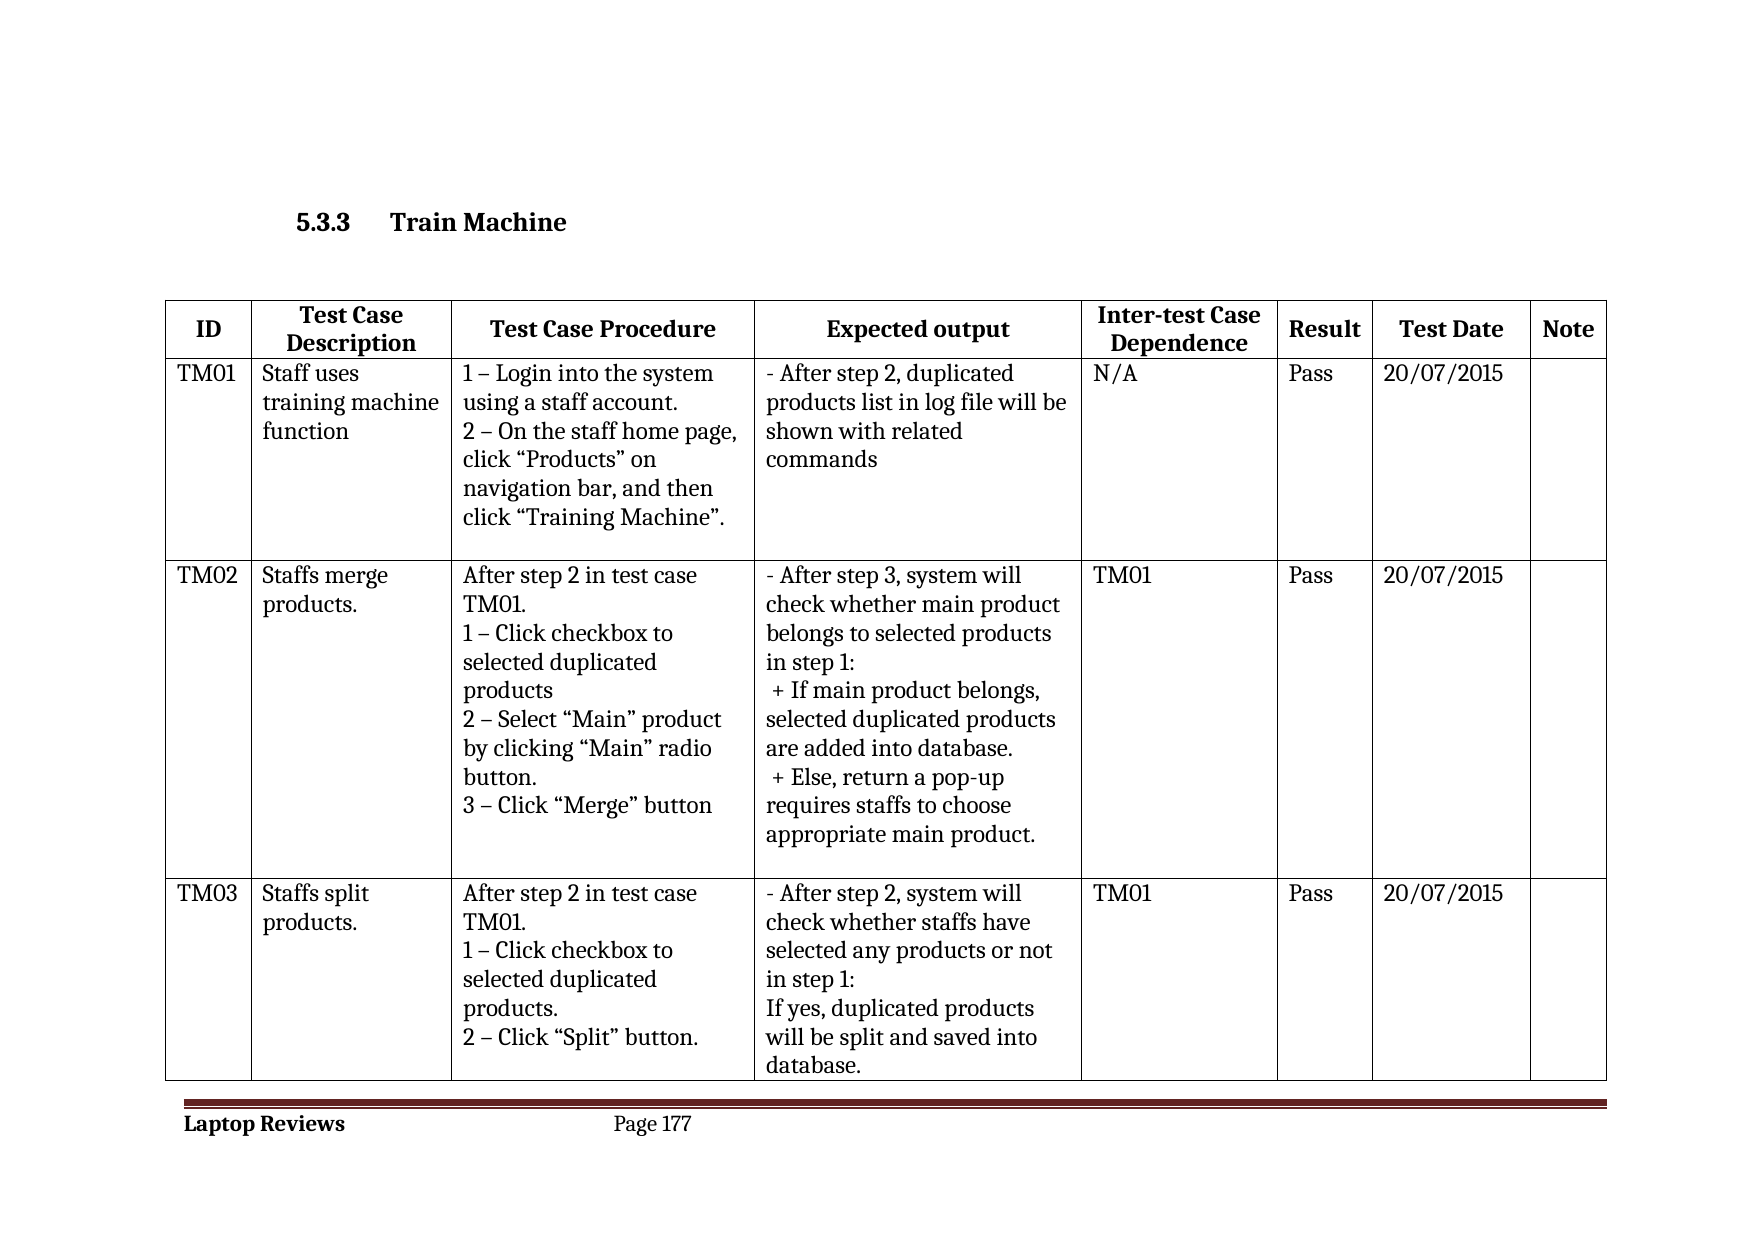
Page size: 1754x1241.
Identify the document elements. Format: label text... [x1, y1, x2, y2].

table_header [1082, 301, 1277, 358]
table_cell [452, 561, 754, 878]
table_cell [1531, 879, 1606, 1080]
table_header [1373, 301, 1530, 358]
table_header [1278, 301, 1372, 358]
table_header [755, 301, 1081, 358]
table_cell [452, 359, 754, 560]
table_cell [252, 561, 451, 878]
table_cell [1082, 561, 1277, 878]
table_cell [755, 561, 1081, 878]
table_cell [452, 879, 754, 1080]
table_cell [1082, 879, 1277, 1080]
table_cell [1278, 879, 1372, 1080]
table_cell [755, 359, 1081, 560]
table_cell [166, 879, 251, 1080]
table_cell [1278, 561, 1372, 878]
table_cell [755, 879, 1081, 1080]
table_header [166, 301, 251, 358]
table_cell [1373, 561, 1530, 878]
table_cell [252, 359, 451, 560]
subtitle Train Machine [296, 207, 1607, 238]
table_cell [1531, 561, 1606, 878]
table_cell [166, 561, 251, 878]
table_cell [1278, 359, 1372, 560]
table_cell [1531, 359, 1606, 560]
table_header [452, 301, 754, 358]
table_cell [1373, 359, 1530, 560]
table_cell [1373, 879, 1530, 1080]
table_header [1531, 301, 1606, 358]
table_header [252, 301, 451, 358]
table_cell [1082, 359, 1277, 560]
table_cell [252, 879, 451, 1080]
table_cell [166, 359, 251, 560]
